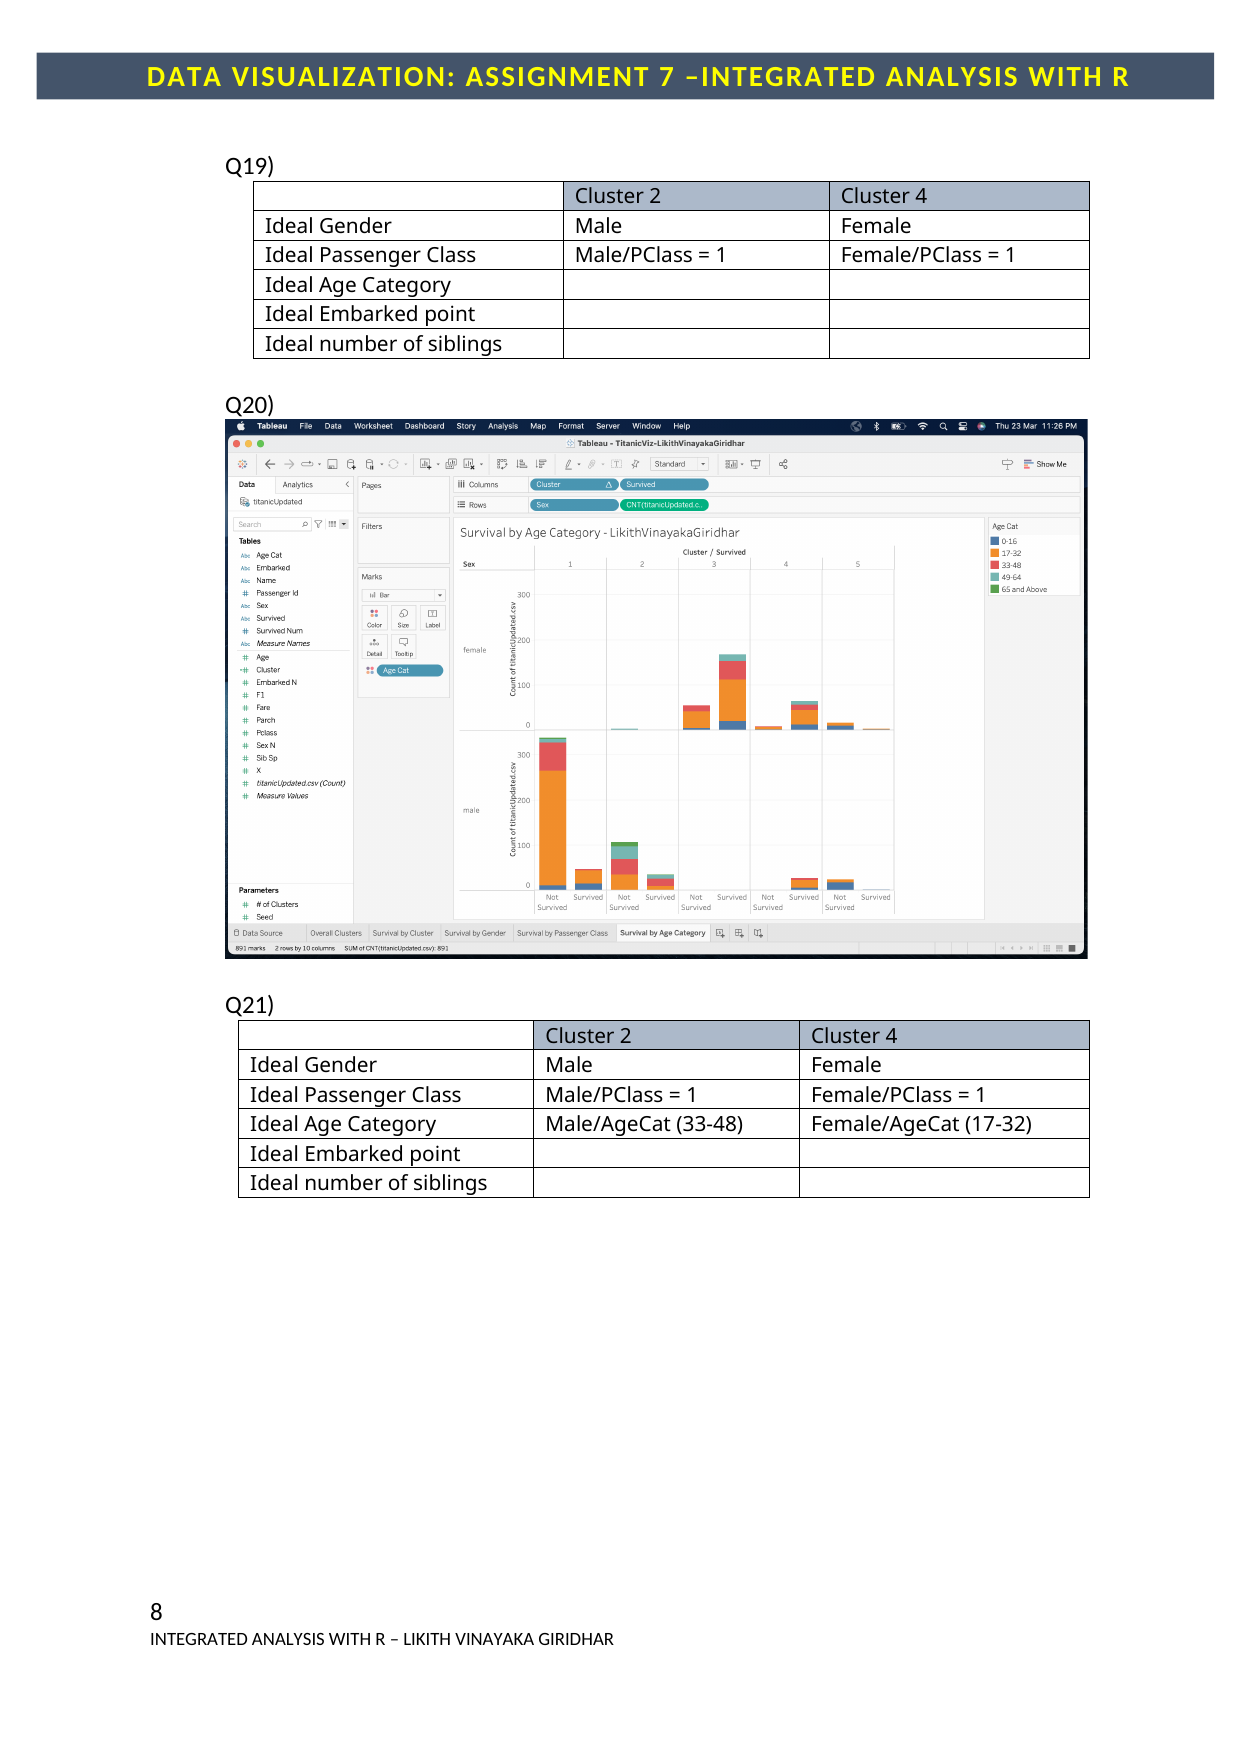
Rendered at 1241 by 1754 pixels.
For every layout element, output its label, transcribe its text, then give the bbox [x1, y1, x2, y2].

table_cell Female/PClass = 1 [830, 241, 1089, 269]
table_cell Ideal number of siblings [239, 1168, 533, 1197]
table_cell Ideal Age Category [254, 270, 563, 298]
table_header Cluster 4 [800, 1021, 1089, 1049]
table_cell Female/PClass = 1 [800, 1080, 1089, 1108]
table_cell Ideal number of siblings [254, 329, 563, 357]
table_header Cluster 2 [534, 1021, 799, 1049]
table_cell Male/PClass = 1 [564, 241, 829, 269]
table_cell Female [800, 1050, 1089, 1079]
table_cell [564, 300, 829, 328]
list Q21) [225, 989, 1090, 1020]
table_cell [534, 1168, 799, 1197]
list Q19) [225, 150, 1090, 181]
table_cell Female [830, 211, 1089, 239]
table_cell Male [564, 211, 829, 239]
table_header Cluster 4 [830, 182, 1089, 210]
table_cell Ideal Age Category [239, 1109, 533, 1138]
table_header [239, 1021, 533, 1049]
table_cell [564, 270, 829, 298]
table_cell [830, 300, 1089, 328]
table_cell [564, 329, 829, 357]
table_cell Ideal Passenger Class [254, 241, 563, 269]
table_cell Male/AgeCat (33-48) [534, 1109, 799, 1138]
table_cell Male [534, 1050, 799, 1079]
table_cell [534, 1139, 799, 1167]
table_cell Ideal Gender [254, 211, 563, 239]
picture [225, 419, 1088, 959]
table_cell Male/PClass = 1 [534, 1080, 799, 1108]
table_cell Ideal Passenger Class [239, 1080, 533, 1108]
table_cell Ideal Embarked point [254, 300, 563, 328]
table_cell Female/AgeCat (17-32) [800, 1109, 1089, 1138]
table_cell [800, 1168, 1089, 1197]
table_cell [830, 329, 1089, 357]
table_cell Ideal Gender [239, 1050, 533, 1079]
table_cell [830, 270, 1089, 298]
table_header [254, 182, 563, 210]
list Q20) [225, 389, 1090, 419]
table_cell [800, 1139, 1089, 1167]
table_cell Ideal Embarked point [239, 1139, 533, 1167]
table_header Cluster 2 [564, 182, 829, 210]
